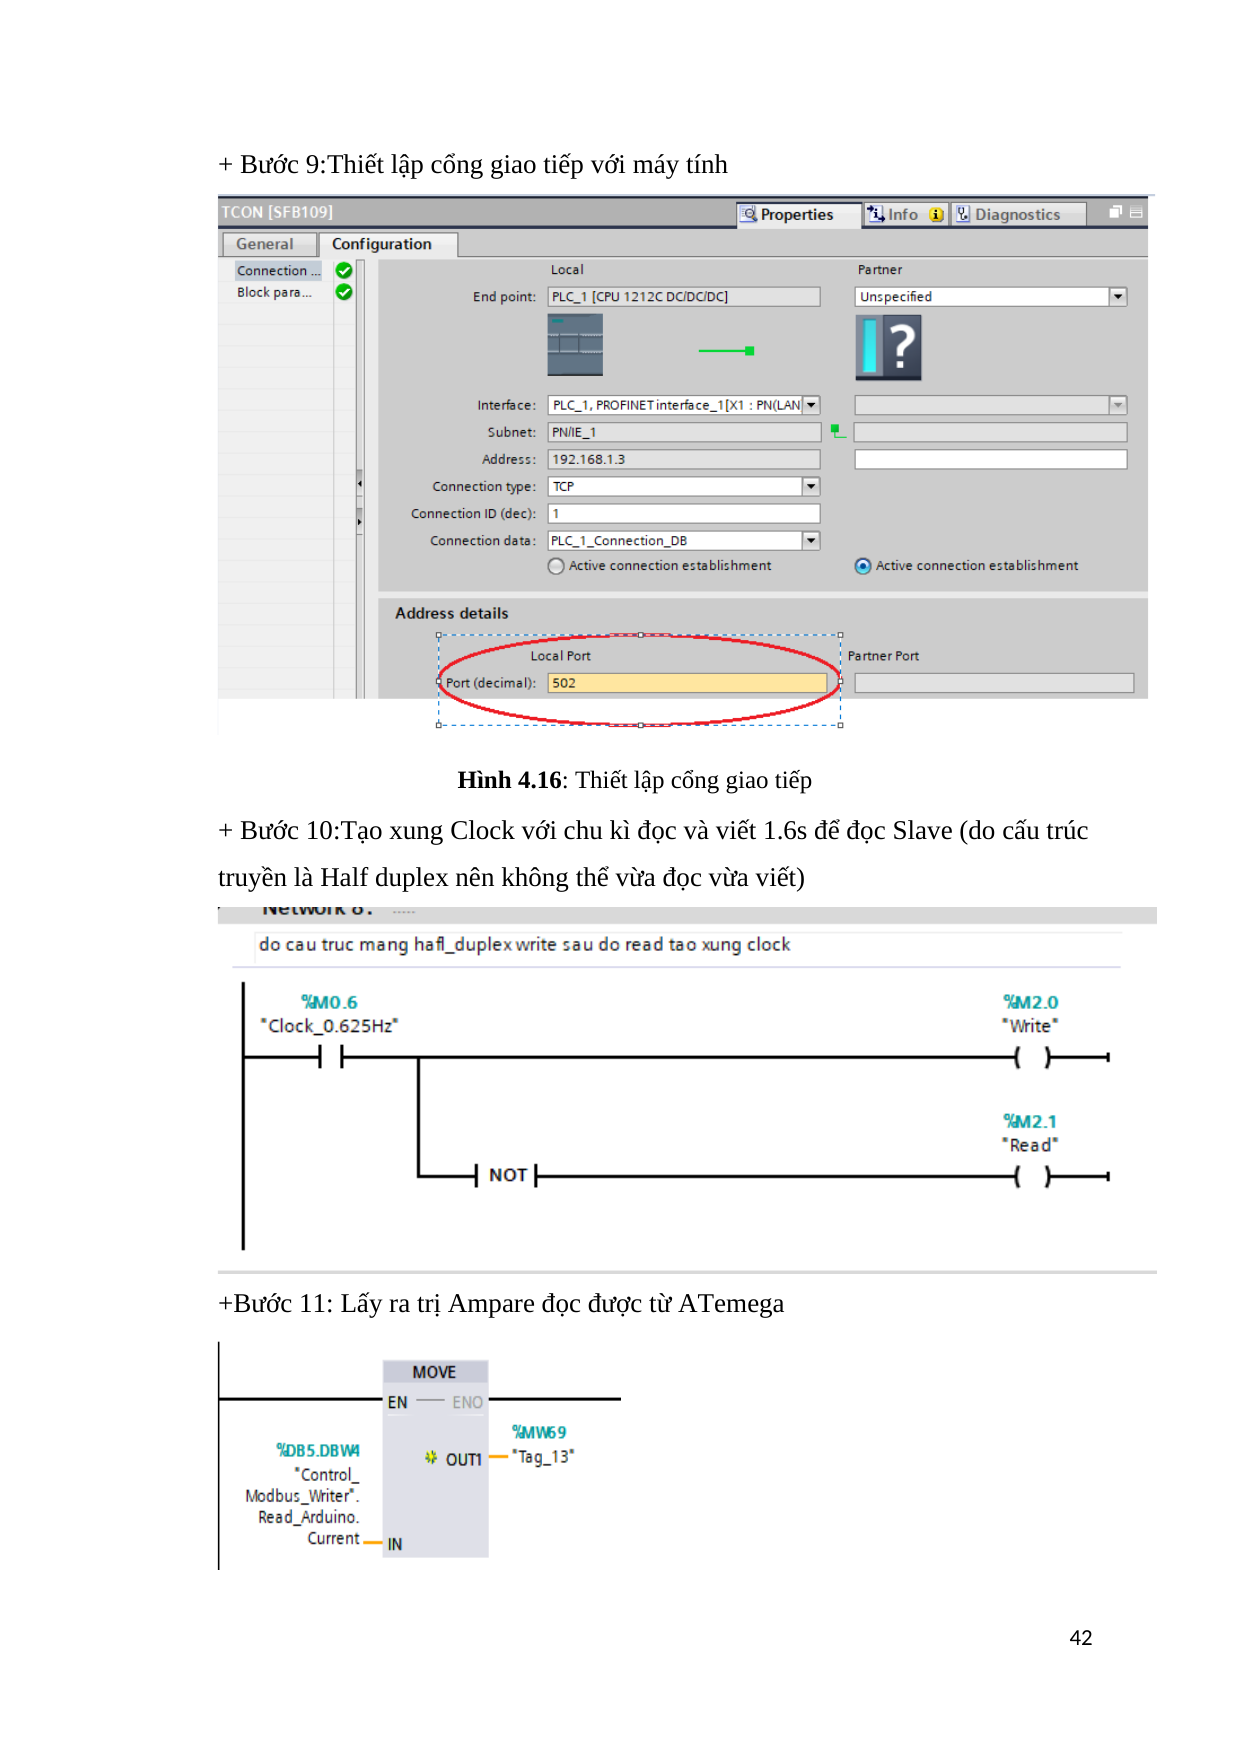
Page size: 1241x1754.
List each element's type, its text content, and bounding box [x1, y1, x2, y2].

text +Bước 11: Lấy ra trị Ampare đọc được từ ATemega [218, 1287, 1092, 1318]
text Hình 4.16: Thiết lập cổng giao tiếp [177, 765, 1092, 793]
picture [217, 1333, 621, 1570]
picture [217, 907, 1157, 1274]
text + Bước 9:Thiết lập cổng giao tiếp với máy tính [218, 148, 1092, 179]
picture [217, 194, 1156, 735]
text + Bước 10:Tạo xung Clock với chu kì đọc và viết 1.6s để đọc Slave (do cấu trúc truyền là Half duplex nên không thể vừa đọc vừa viết) [218, 814, 1092, 892]
